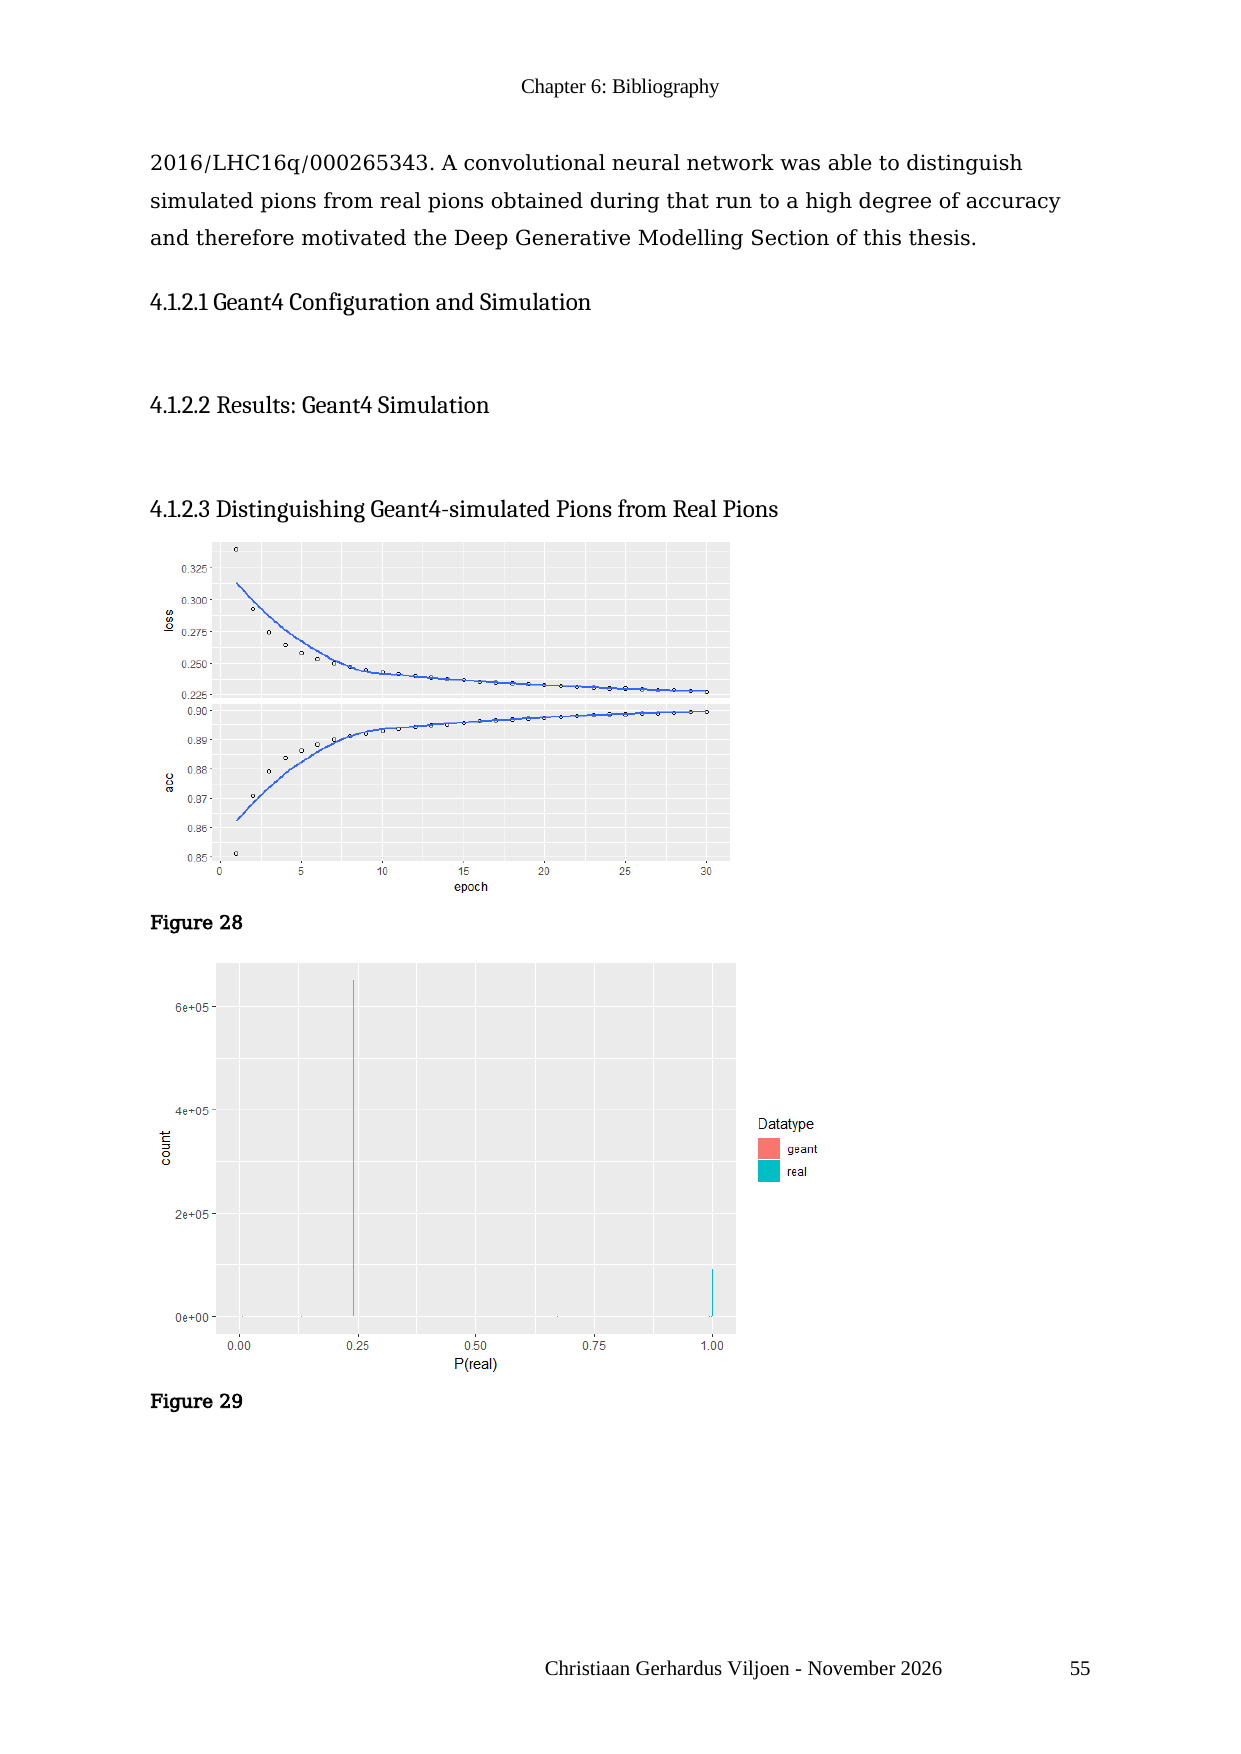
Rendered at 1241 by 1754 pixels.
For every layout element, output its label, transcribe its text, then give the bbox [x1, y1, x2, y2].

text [150, 150, 1090, 250]
subtitle Geant4 Configuration and Simulation [150, 287, 1090, 316]
subtitle Distinguishing Geant4-simulated Pions from Real Pions [150, 495, 1090, 524]
picture [150, 536, 736, 898]
subtitle Results: Geant4 Simulation [150, 391, 1090, 420]
picture [150, 956, 831, 1377]
